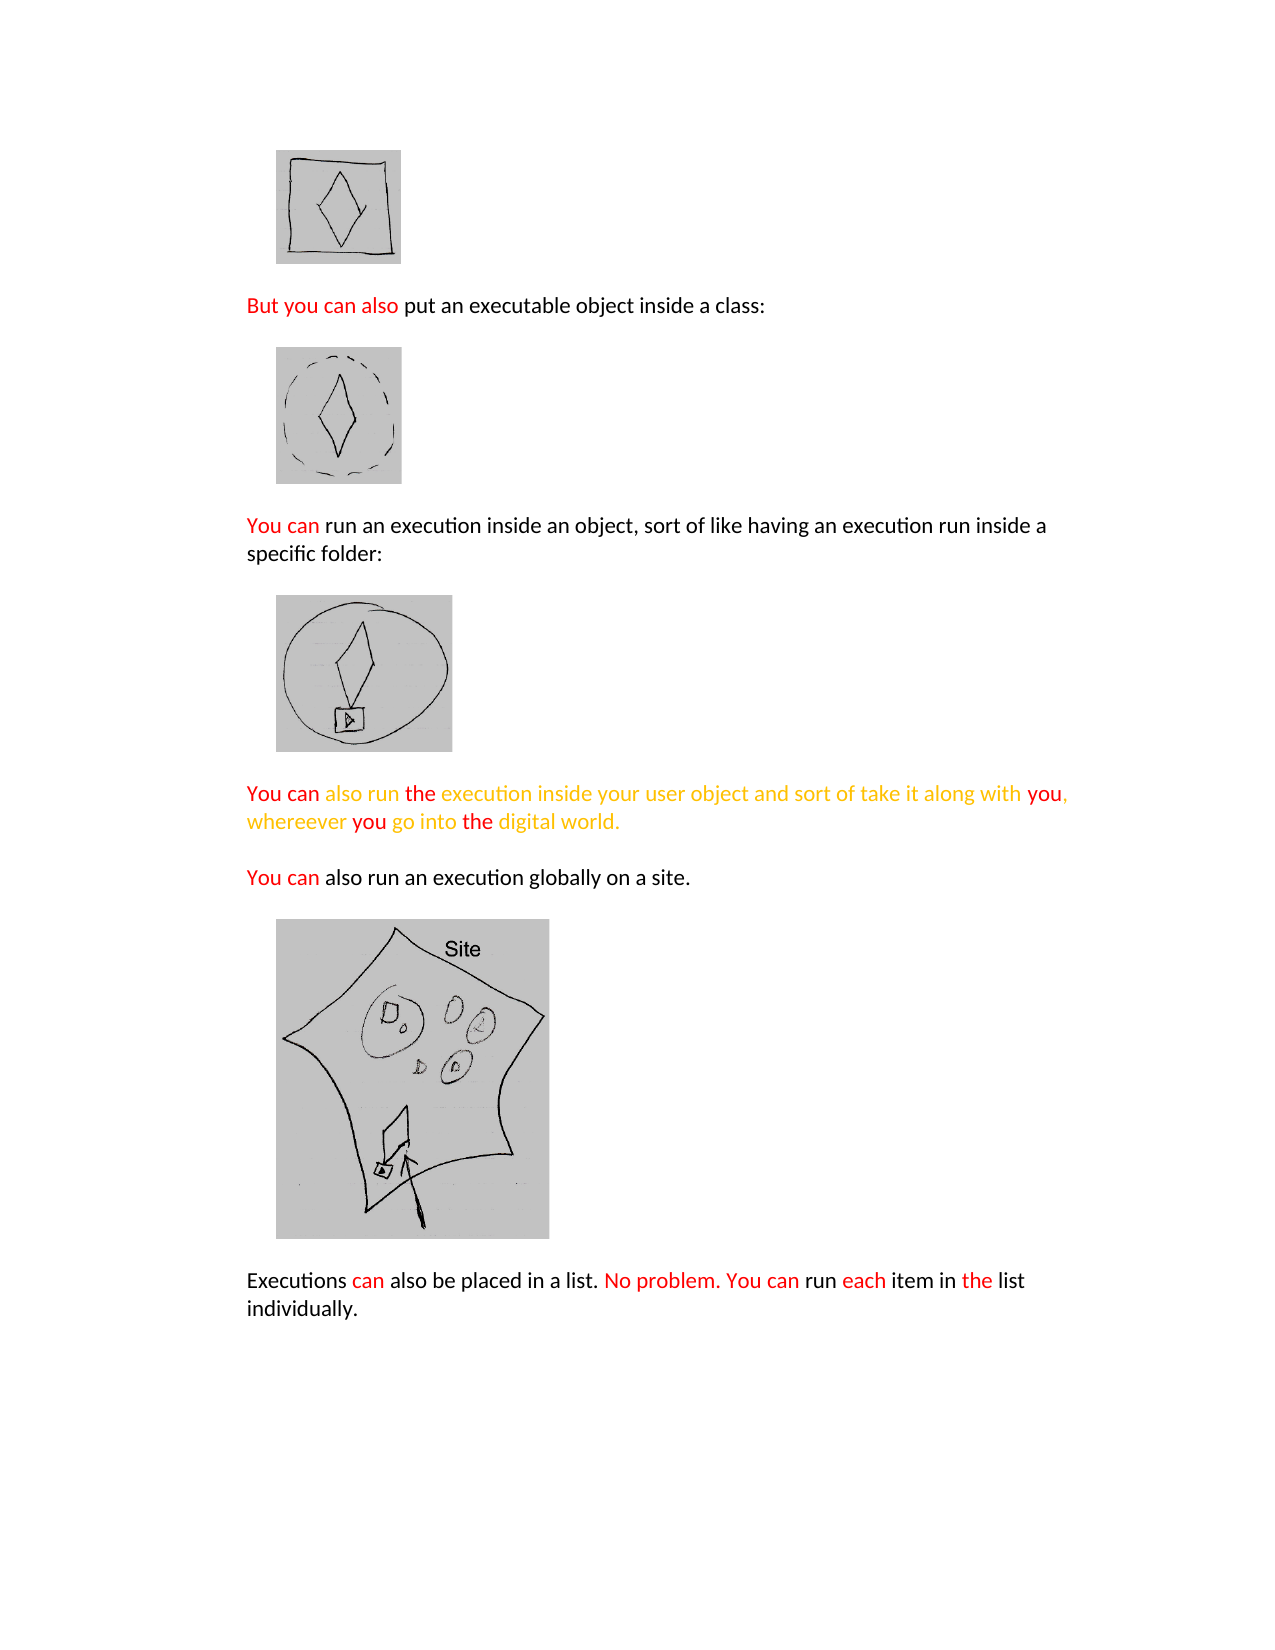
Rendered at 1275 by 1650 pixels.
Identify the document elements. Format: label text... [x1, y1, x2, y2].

text You can run an execution inside an object, sort of like having an execution run inside a specific folder: [247, 512, 1087, 568]
picture [276, 595, 453, 752]
text But you can also put an executable object inside a class: [247, 292, 1087, 320]
text You can also run an execution globally on a site. [247, 863, 1087, 891]
text You can also run the execution inside your user object and sort of take it along with you, whereever you go into the digital world. [247, 779, 1087, 835]
text Executions can also be placed in a list. No problem. You can run each item in the list individually. [247, 1266, 1087, 1322]
picture [276, 919, 550, 1239]
picture [276, 150, 401, 264]
picture [276, 347, 402, 484]
